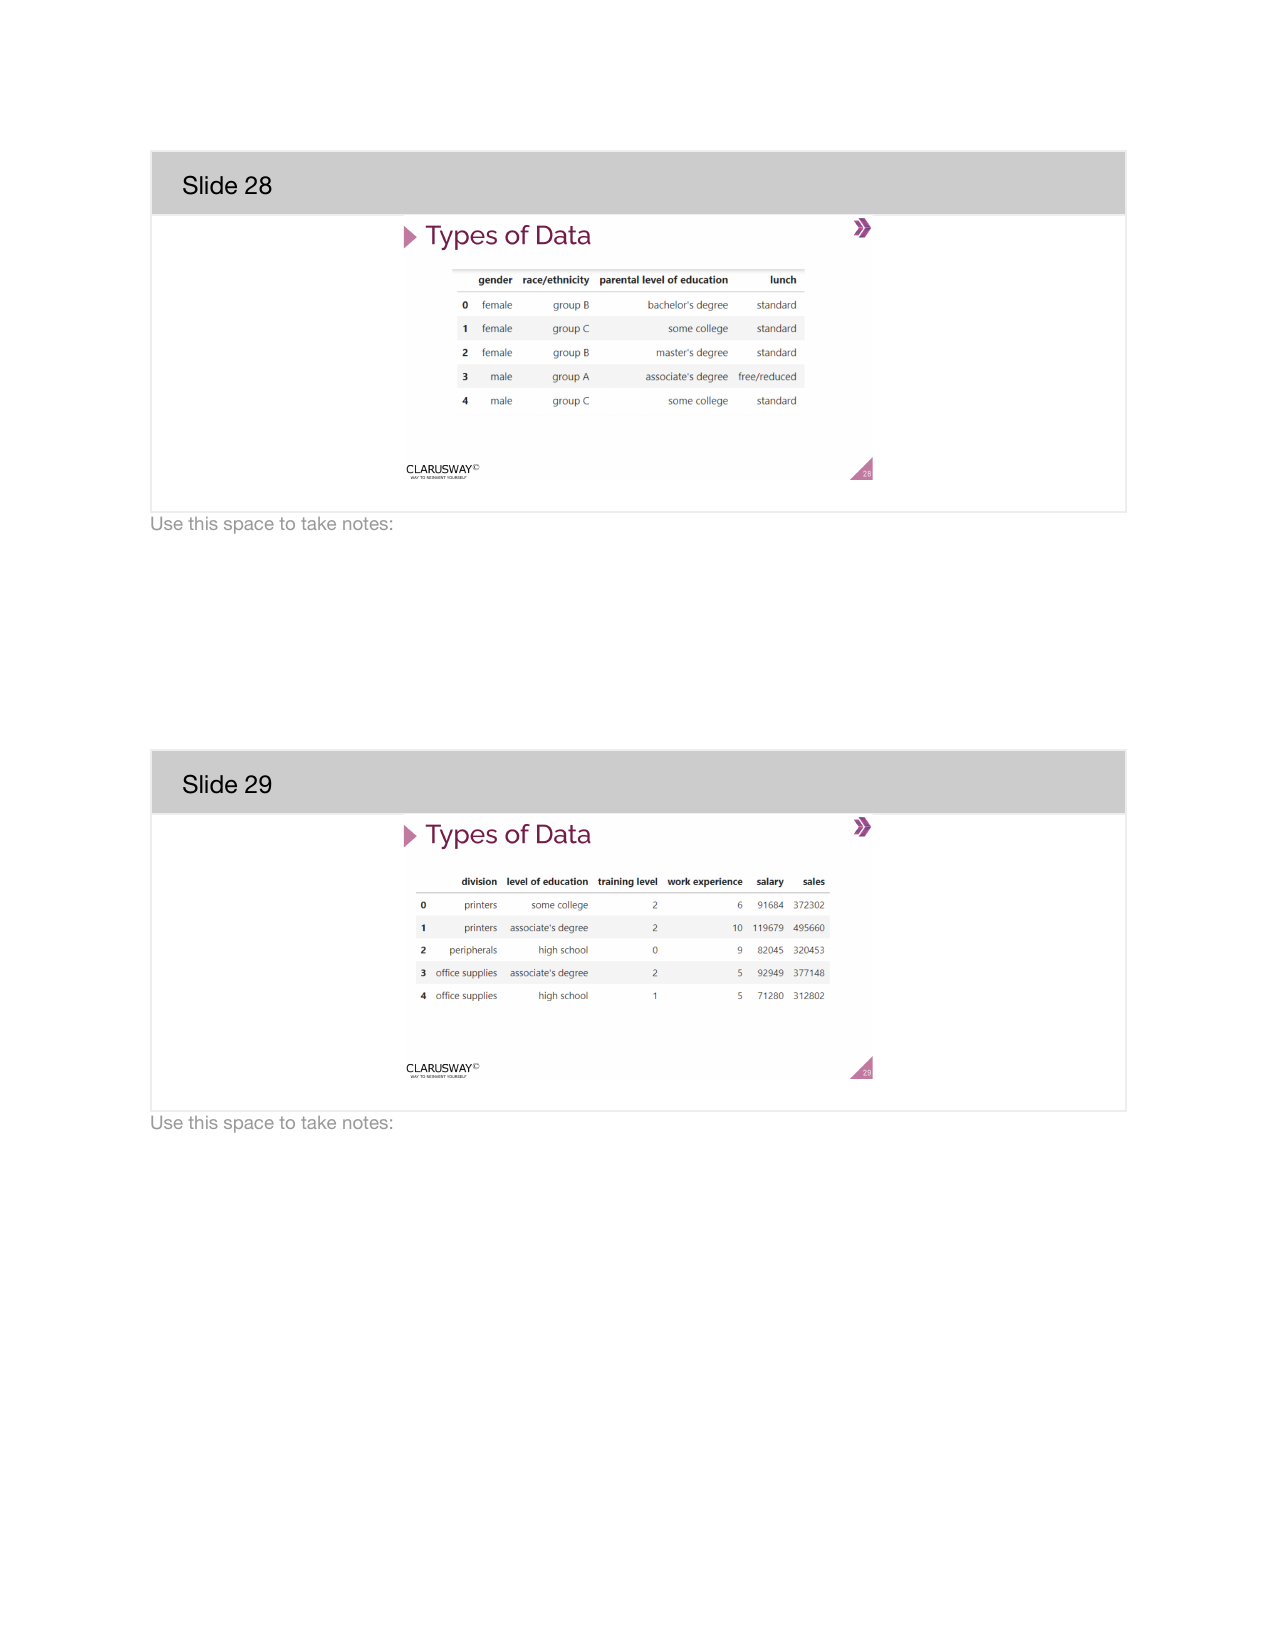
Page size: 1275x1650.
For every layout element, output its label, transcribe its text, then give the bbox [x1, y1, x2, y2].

table_cell [152, 216, 1125, 511]
table_header Slide 28 [152, 152, 1125, 214]
text Use this space to take notes: [150, 513, 1125, 536]
table_header Slide 29 [152, 751, 1125, 813]
picture [403, 814, 873, 1079]
text Use this space to take notes: [150, 1112, 1125, 1135]
picture [403, 215, 873, 480]
table_cell [152, 815, 1125, 1110]
